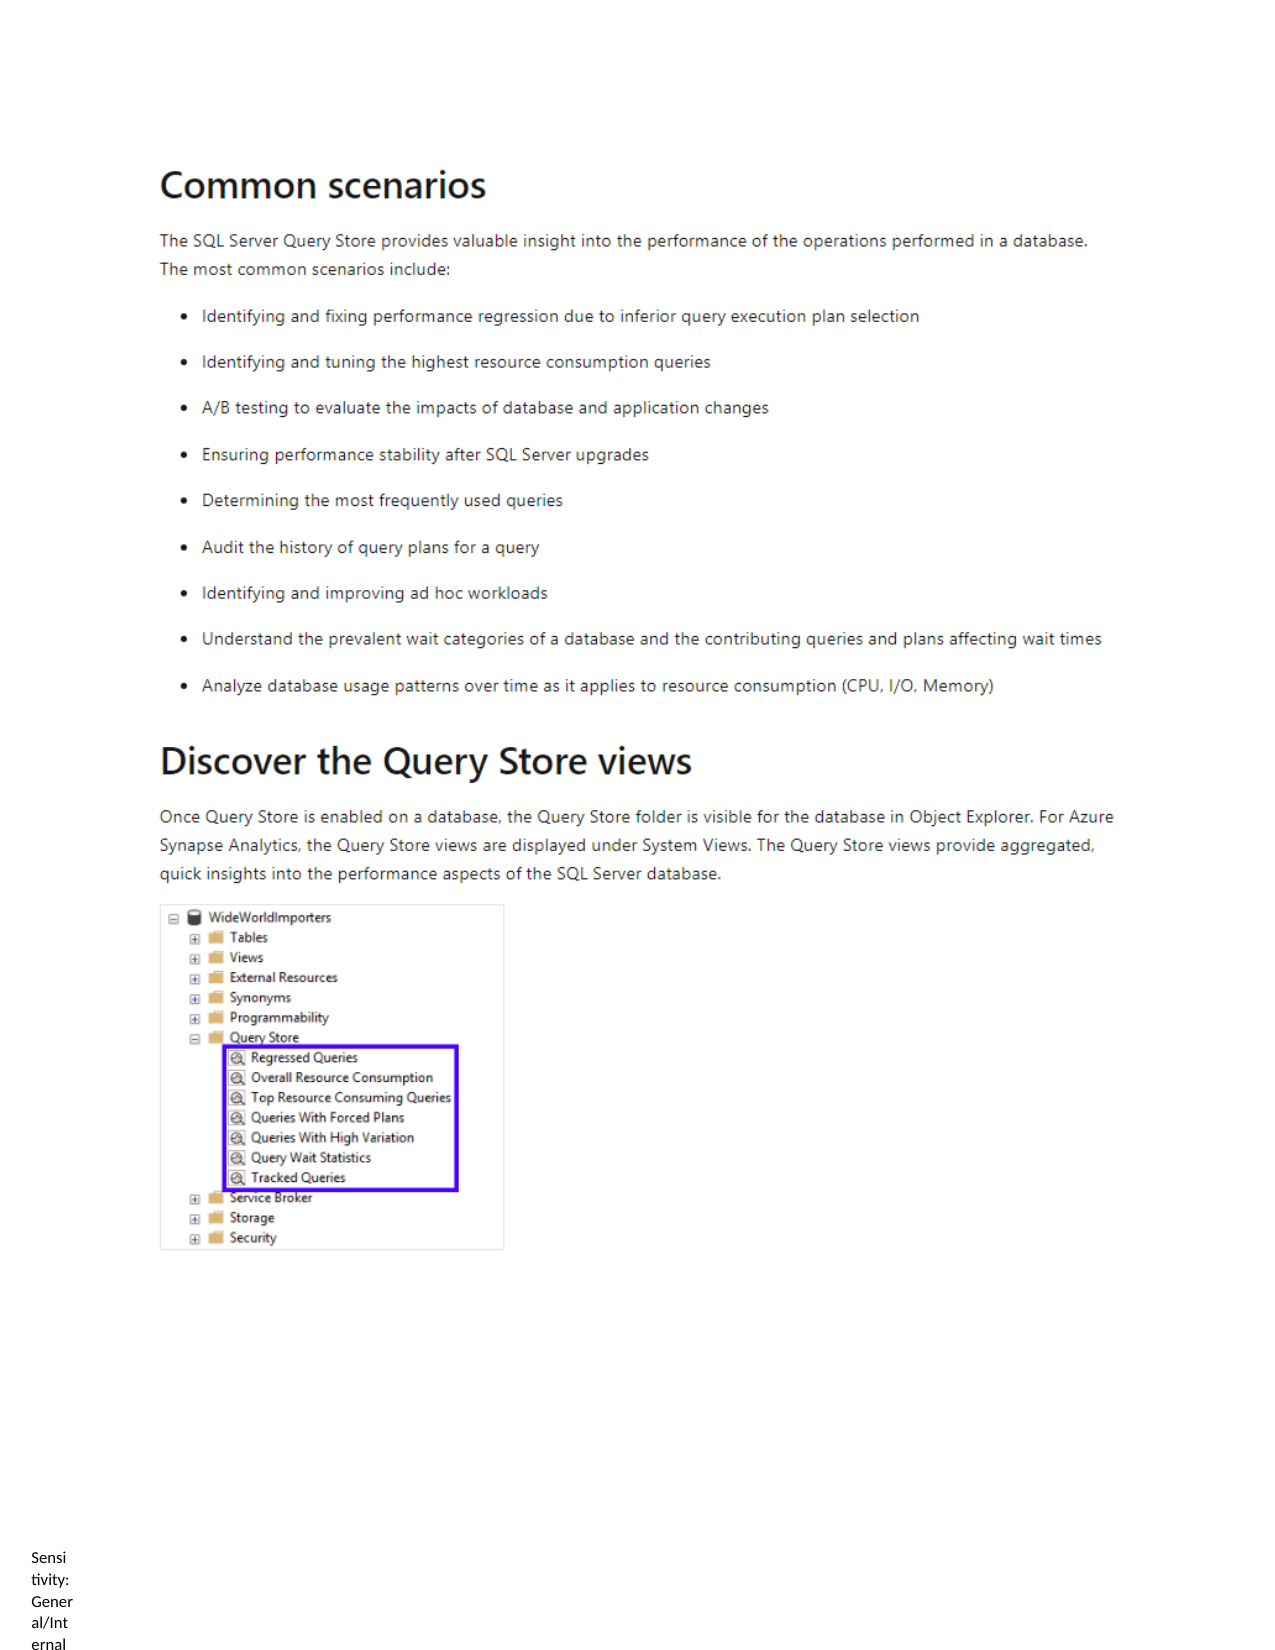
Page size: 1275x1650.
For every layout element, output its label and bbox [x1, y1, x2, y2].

picture [150, 150, 1125, 1254]
